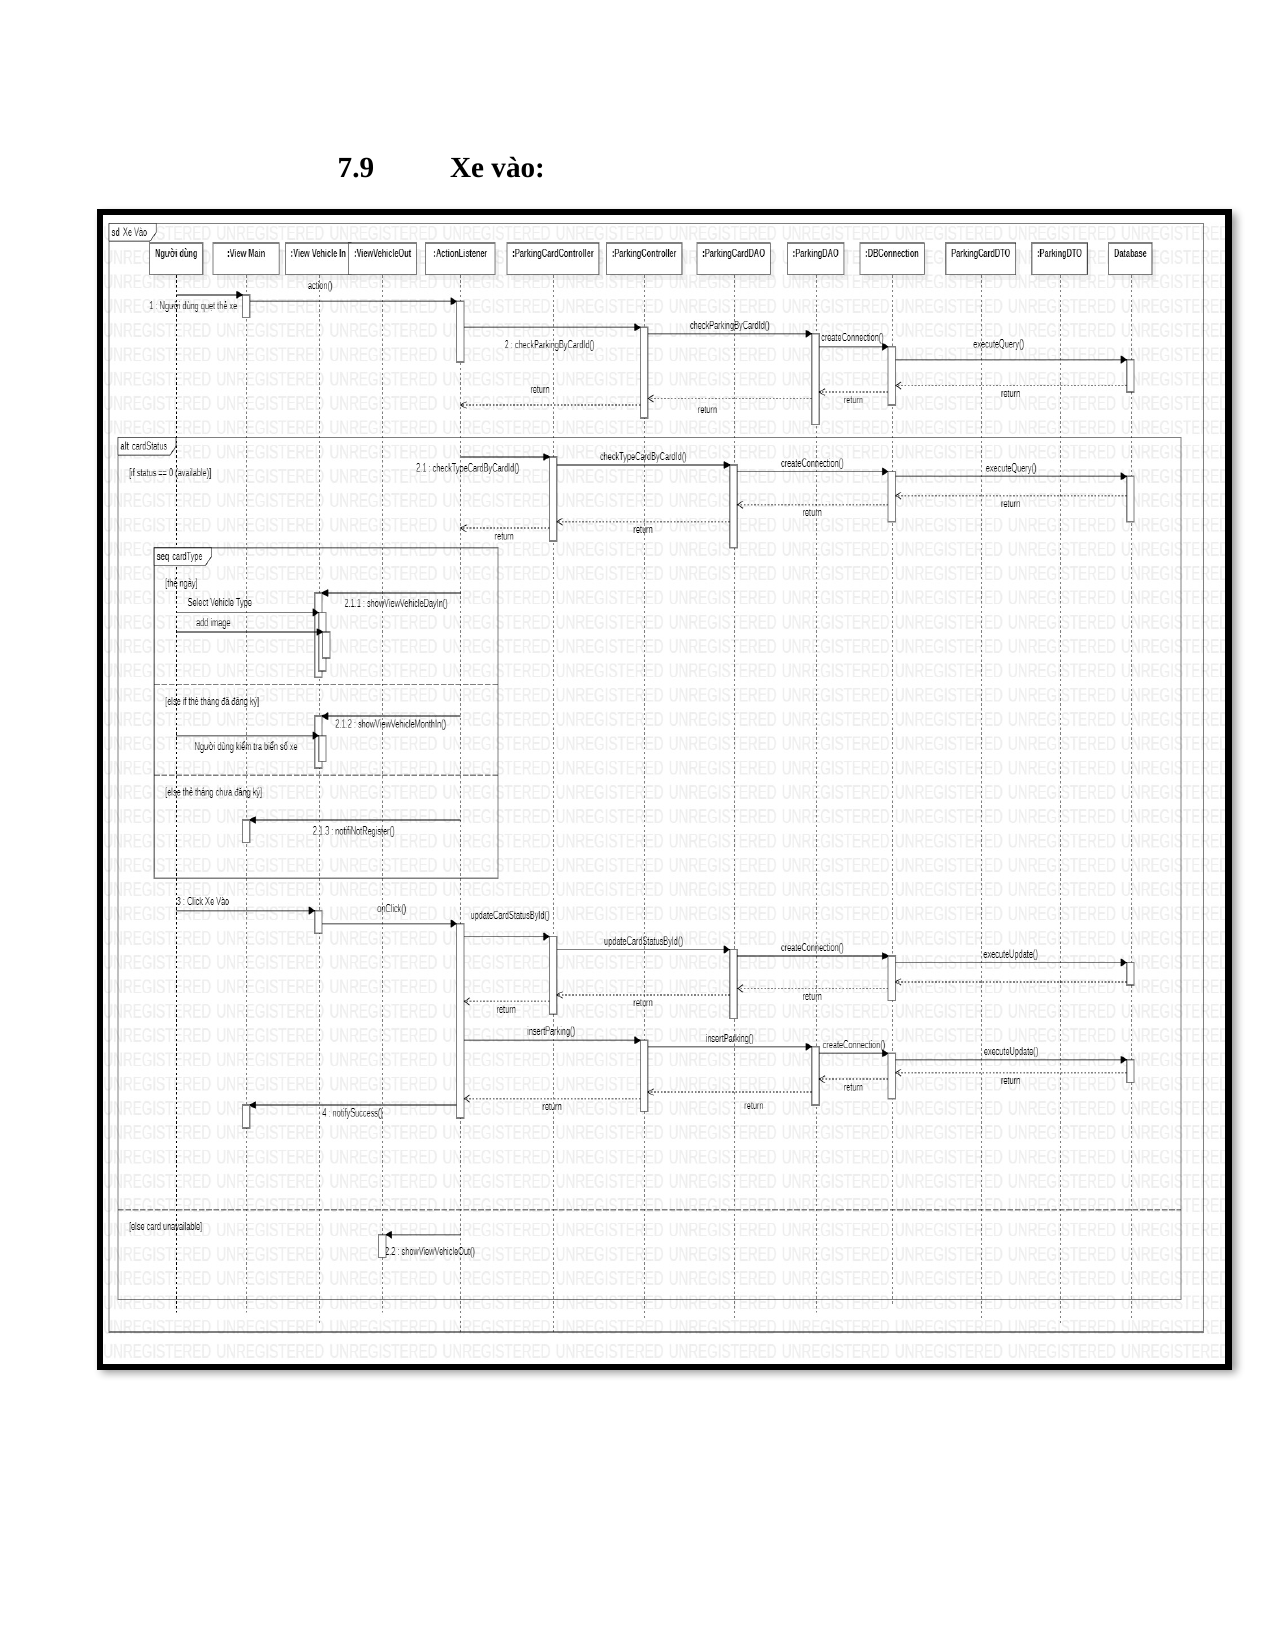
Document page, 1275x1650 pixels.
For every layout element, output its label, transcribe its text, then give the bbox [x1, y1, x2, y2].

text Xe vào: [337, 150, 1125, 183]
picture [103, 215, 1225, 1364]
